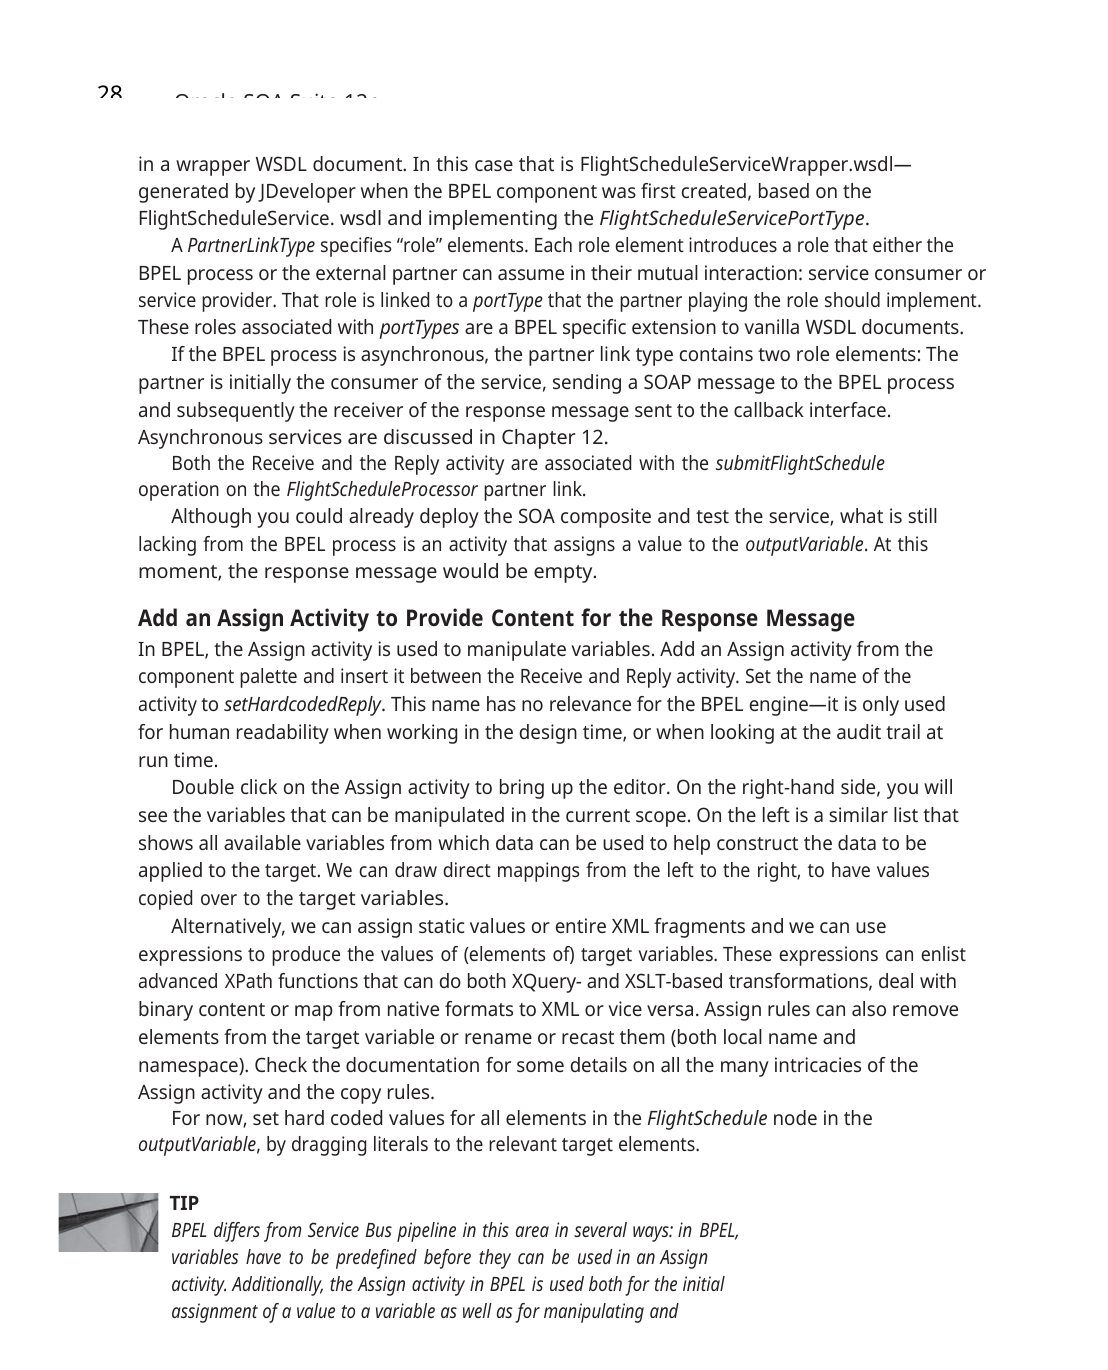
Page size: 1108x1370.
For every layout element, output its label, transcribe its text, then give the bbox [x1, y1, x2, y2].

text Both the Receive and the Reply activity are associated with the submitFlightSchedule [171, 451, 1107, 475]
text Although you could already deploy the SOA composite and test the service, what is still lacking from the BPEL process is an activity that assigns a value to the outputVariable. At this moment, the response message would be empty. [138, 503, 941, 584]
text in a wrapper WSDL document. In this case that is FlightScheduleServiceWrapper.wsdl—generated by JDeveloper when the BPEL component was first created, based on the FlightScheduleService. wsdl and implementing the FlightScheduleServicePortType. [138, 150, 983, 232]
text A PartnerLinkType specifies “role” elements. Each role element introduces a role that either the BPEL process or the external partner can assume in their mutual interaction: service consumer or service provider. That role is linked to a portType that the partner playing the role should implement. These roles associated with portTypes are a BPEL specific extension to vanilla WSDL documents. [138, 232, 998, 340]
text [171, 1216, 743, 1325]
text outputVariable, by dragging literals to the relevant target elements. [138, 1130, 1107, 1157]
text Double click on the Assign activity to bring up the editor. On the right-hand side, you will see the variables that can be manipulated in the current scope. On the left is a similar list that shows all available variables from which data can be used to help construct the data to be applied to the target. We can draw direct mappings from the left to the right, to have values copied over to the target variables. [138, 774, 969, 911]
text In BPEL, the Assign activity is used to manipulate variables. Add an Assign activity from the component palette and insert it between the Receive and Reply activity. Set the name of the activity to setHardcodedReply. This name has no relevance for the BPEL engine—it is only used for human readability when working in the design time, or when looking at the audit trail at run time. [138, 635, 969, 773]
text Alternatively, we can assign static values or entire XML fragments and we can use expressions to produce the values of (elements of) target variables. These expressions can enlist advanced XPath functions that can do both XQuery- and XSLT-based transformations, deal with binary content or map from native formats to XML or vice versa. Assign rules can also remove elements from the target variable or rename or recast them (both local name and namespace). Check the documentation for some details on all the many intricacies of the Assign activity and the copy rules. [138, 912, 971, 1106]
subtitle TIP [169, 1189, 1107, 1216]
subtitle Add an Assign Activity to Provide Content for the Response Message [138, 602, 1107, 633]
text For now, set hard coded values for all elements in the FlightSchedule node in the [171, 1106, 1107, 1130]
picture [58, 1193, 159, 1252]
text operation on the FlightScheduleProcessor partner link. [138, 475, 1107, 502]
text If the BPEL process is asynchronous, the partner link type contains two role elements: The partner is initially the consumer of the service, sending a SOAP message to the BPEL process and subsequently the receiver of the response message sent to the callback interface. Asynchronous services are discussed in Chapter 12. [138, 341, 961, 451]
